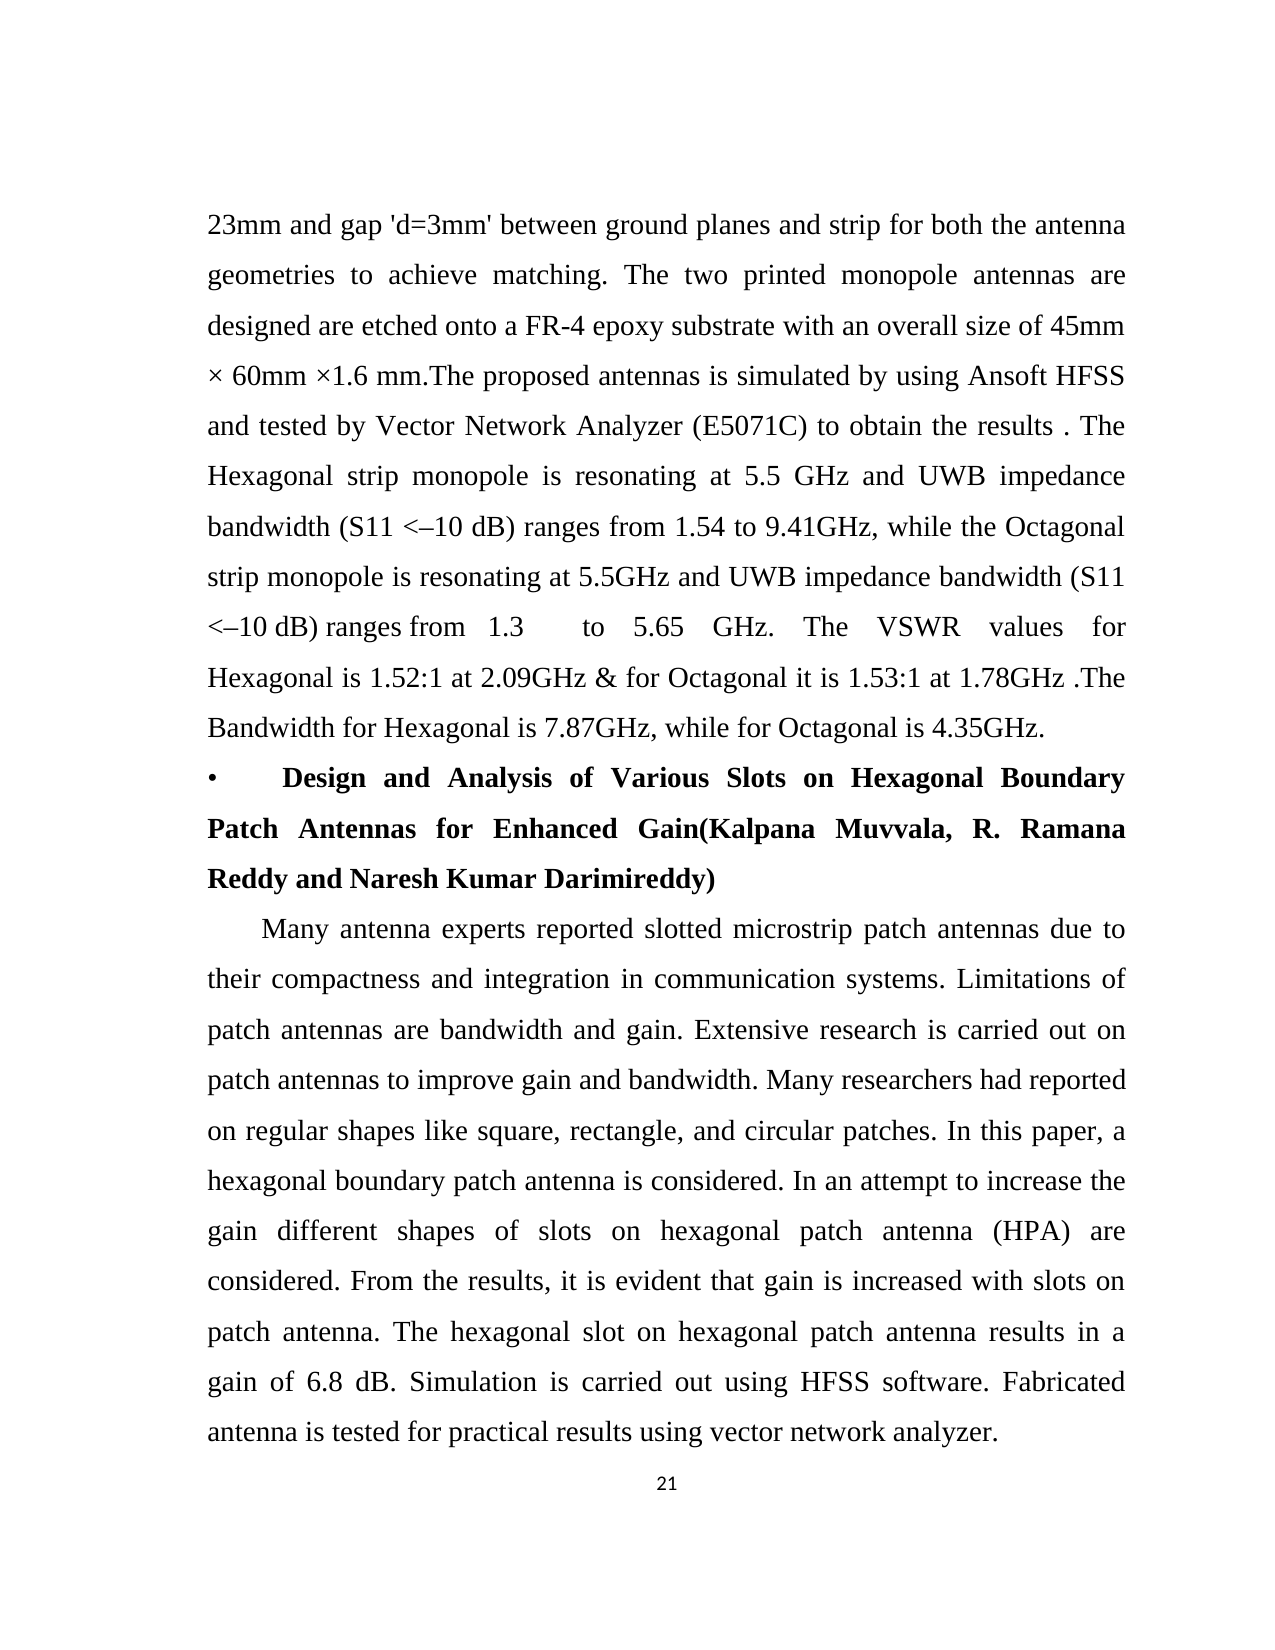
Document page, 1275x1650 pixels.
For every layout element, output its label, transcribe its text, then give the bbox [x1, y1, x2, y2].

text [207, 207, 1126, 744]
text • Design and Analysis of Various Slots on Hexagonal Boundary Patch Antennas for Enhanced Gain(Kalpana Muvvala, R. Ramana Reddy and Naresh Kumar Darimireddy) [207, 760, 1126, 894]
text Many antenna experts reported slotted microstrip patch antennas due to their compactness and integration in communication systems. Limitations of patch antennas are bandwidth and gain. Extensive research is carried out on patch antennas to improve gain and bandwidth. Many researchers had reported on regular shapes like square, rectangle, and circular patches. In this paper, a hexagonal boundary patch antenna is considered. In an attempt to increase the gain different shapes of slots on hexagonal patch antenna (HPA) are considered. From the results, it is evident that gain is increased with slots on patch antenna. The hexagonal slot on hexagonal patch antenna results in a gain of 6.8 dB. Simulation is carried out using HFSS software. Fabricated antenna is tested for practical results using vector network analyzer. [207, 911, 1126, 1448]
